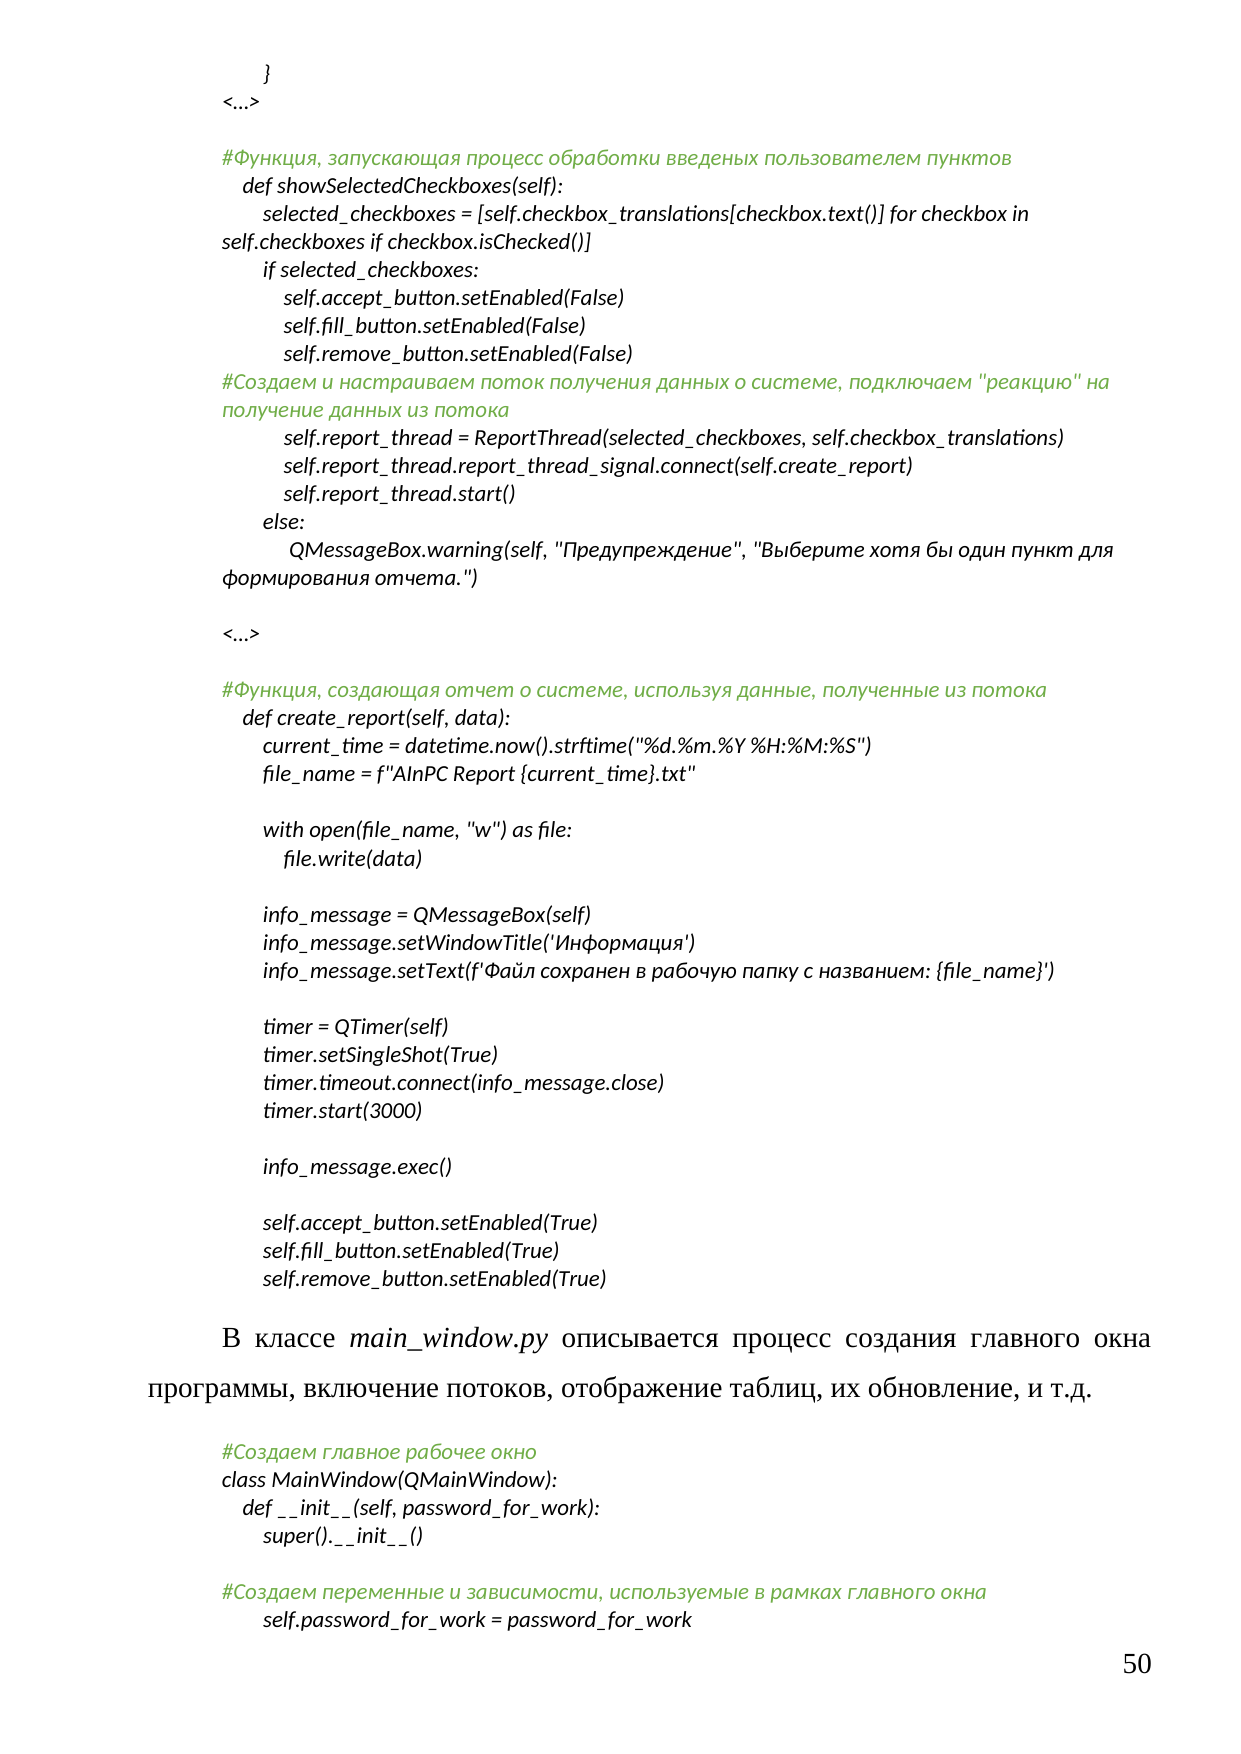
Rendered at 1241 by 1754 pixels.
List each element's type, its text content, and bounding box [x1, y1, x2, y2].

text timer.setSingleShot(True) [222, 1040, 1152, 1068]
text self.fill_button.setEnabled(True) [222, 1236, 1152, 1264]
text selected_checkboxes = [self.checkbox_translations[checkbox.text()] for checkbox in self.checkboxes if checkbox.isChecked()] [222, 199, 1152, 255]
text self.password_for_work = password_for_work [222, 1605, 1152, 1633]
text self.report_thread.report_thread_signal.connect(self.create_report) [222, 451, 1152, 479]
text #Функция, запускающая процесс обработки введеных пользователем пунктов [222, 143, 1152, 171]
text self.remove_button.setEnabled(True) [222, 1264, 1152, 1292]
text timer = QTimer(self) [222, 1012, 1152, 1040]
text self.report_thread = ReportThread(selected_checkboxes, self.checkbox_translations) [222, 423, 1152, 451]
text def showSelectedCheckboxes(self): [222, 171, 1152, 199]
text } [222, 59, 1152, 87]
text <…> [222, 87, 1152, 115]
text #Создаем главное рабочее окно [222, 1437, 1152, 1465]
text self.report_thread.start() [222, 479, 1152, 507]
text timer.timeout.connect(info_message.close) [222, 1068, 1152, 1096]
text current_time = datetime.now().strftime("%d.%m.%Y %H:%M:%S") [222, 732, 1152, 759]
text self.accept_button.setEnabled(True) [222, 1208, 1152, 1236]
text #Создаем и настраиваем поток получения данных о системе, подключаем "реакцию" на получение данных из потока [222, 367, 1152, 423]
text class MainWindow(QMainWindow): [222, 1465, 1152, 1493]
text def create_report(self, data): [222, 703, 1152, 732]
text self.fill_button.setEnabled(False) [222, 311, 1152, 339]
text QMessageBox.warning(self, "Предупреждение", "Выберите хотя бы один пункт для формирования отчета.") [222, 535, 1152, 591]
text super().__init__() [222, 1521, 1152, 1549]
text #Создаем переменные и зависимости, используемые в рамках главного окна [222, 1577, 1152, 1605]
text info_message.setText(f'Файл сохранен в рабочую папку с названием: {file_name}') [222, 956, 1152, 984]
text В классе main_window.py описывается процесс создания главного окна программы, включение потоков, отображение таблиц, их обновление, и т.д. [148, 1320, 1152, 1404]
text file_name = f"AInPC Report {current_time}.txt" [222, 759, 1152, 788]
text timer.start(3000) [222, 1096, 1152, 1124]
text def __init__(self, password_for_work): [222, 1493, 1152, 1521]
text self.accept_button.setEnabled(False) [222, 283, 1152, 311]
text info_message.exec() [222, 1152, 1152, 1180]
text if selected_checkboxes: [222, 255, 1152, 283]
text info_message.setWindowTitle('Информация') [222, 928, 1152, 956]
text info_message = QMessageBox(self) [222, 900, 1152, 928]
text else: [222, 507, 1152, 535]
text <…> [222, 619, 1152, 647]
text #Функция, создающая отчет о системе, используя данные, полученные из потока [222, 676, 1152, 703]
text with open(file_name, "w") as file: [222, 816, 1152, 844]
text self.remove_button.setEnabled(False) [222, 339, 1152, 367]
text file.write(data) [222, 844, 1152, 872]
